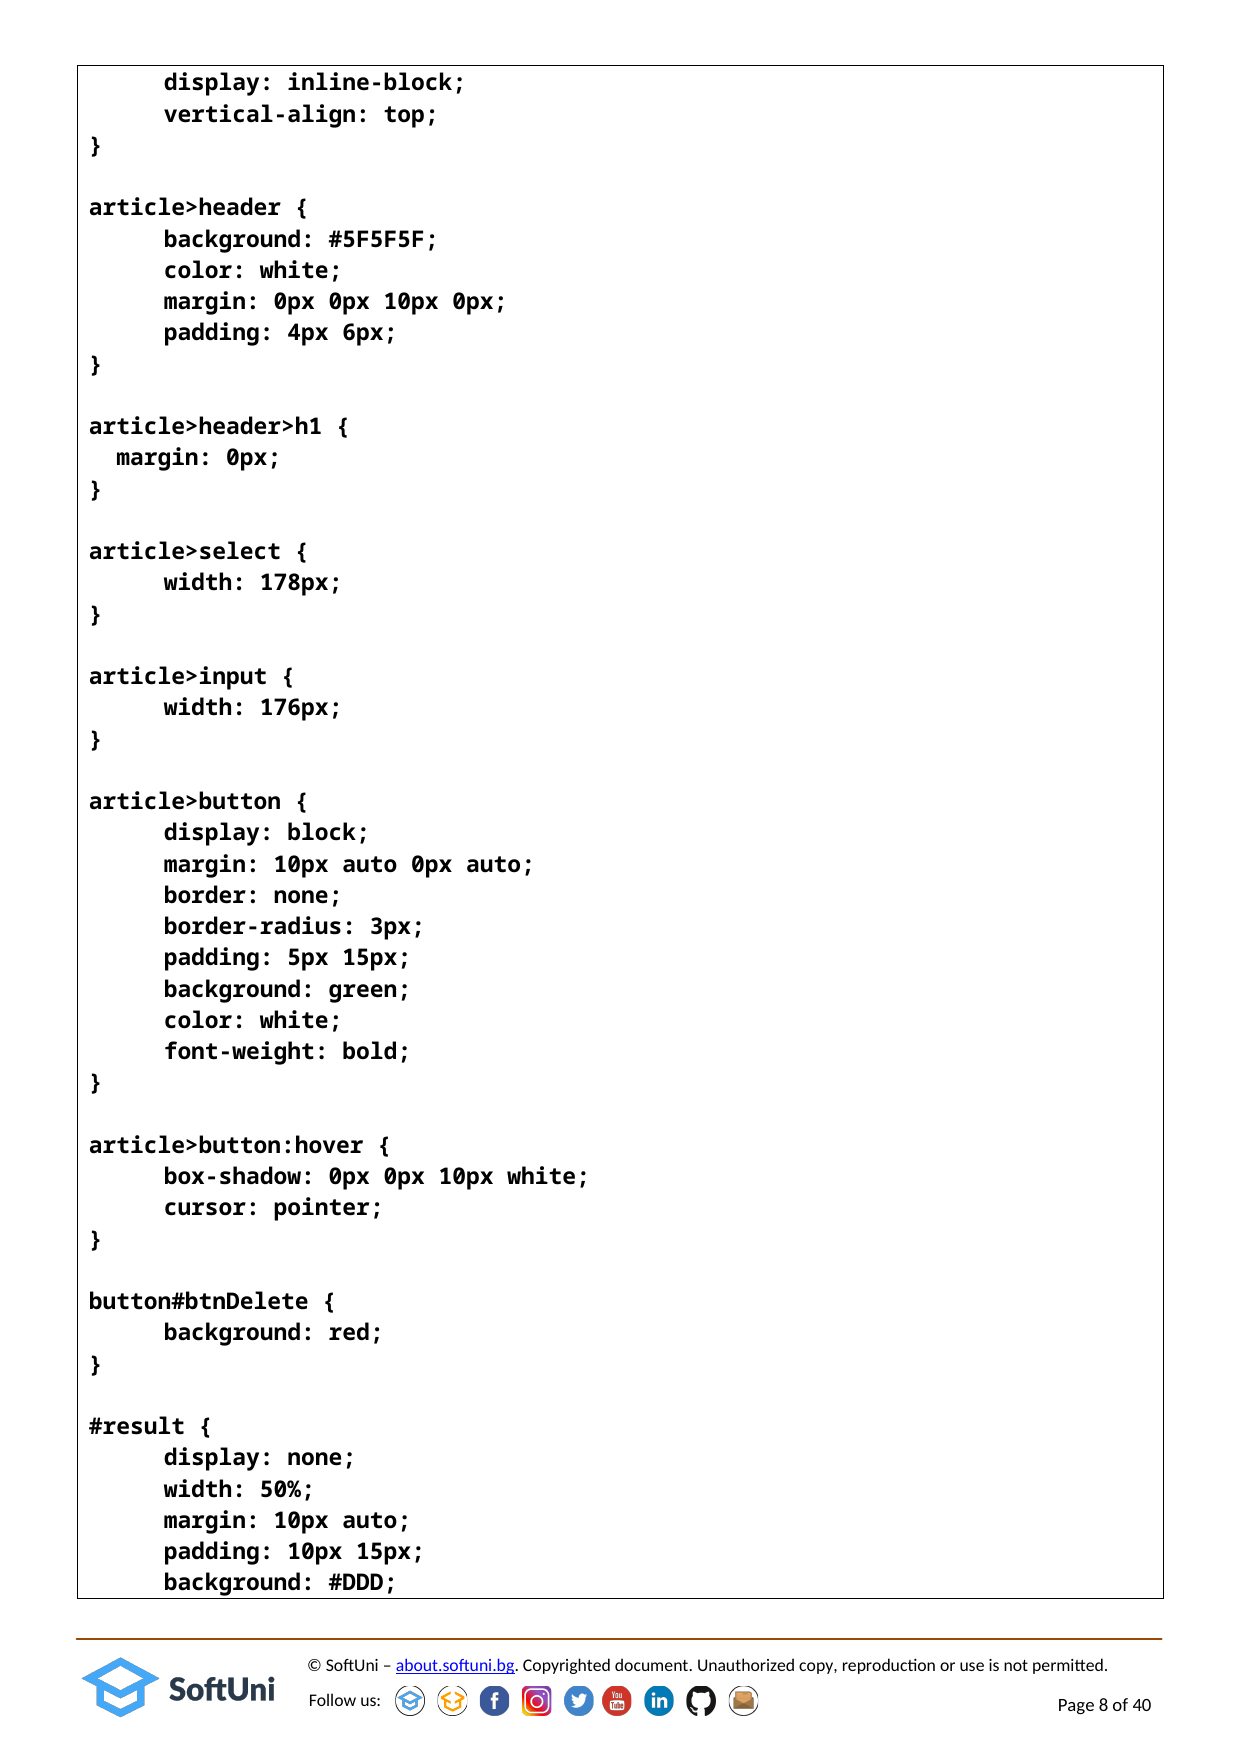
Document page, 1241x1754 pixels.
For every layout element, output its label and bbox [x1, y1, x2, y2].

picture [658, 1698, 667, 1707]
picture [644, 1707, 653, 1716]
picture [667, 1686, 674, 1694]
picture [437, 1686, 468, 1716]
picture [564, 1686, 594, 1716]
table_header [78, 66, 1163, 1597]
picture [479, 1686, 510, 1716]
picture [602, 1686, 632, 1716]
picture [665, 1707, 674, 1716]
picture [395, 1686, 425, 1716]
picture [522, 1686, 552, 1716]
picture [644, 1686, 651, 1694]
picture [75, 1651, 281, 1723]
picture [686, 1686, 716, 1716]
picture [728, 1686, 759, 1716]
